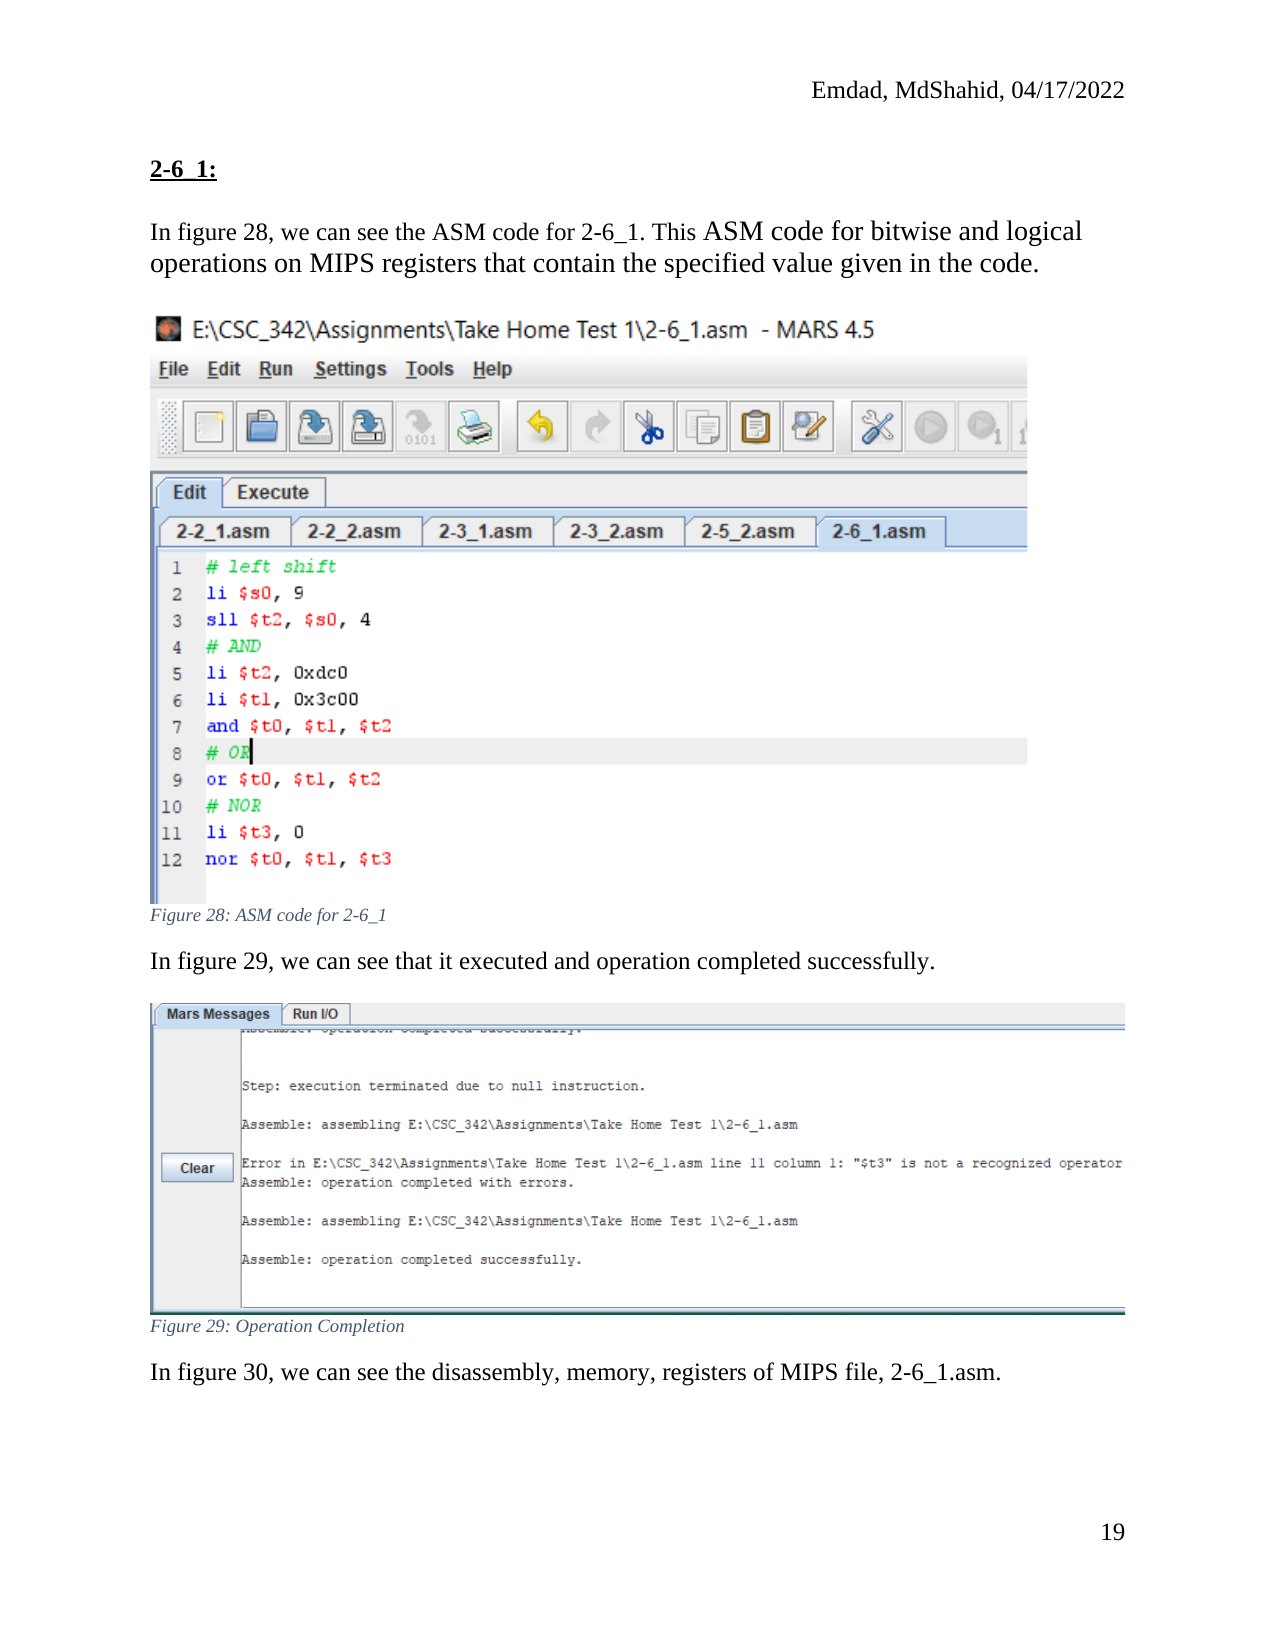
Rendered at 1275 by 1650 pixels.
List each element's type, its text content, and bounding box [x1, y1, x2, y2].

text In figure 29, we can see that it executed and operation completed successfully. [150, 946, 1125, 975]
text In figure 28, we can see the ASM code for 2-6_1. This ASM code for bitwise and logical operations on MIPS registers that contain the specified value given in the code. [150, 214, 1125, 279]
text Figure 29: Operation Completion [150, 1315, 1125, 1336]
subtitle 2-6_1: [150, 154, 1125, 183]
text In figure 30, we can see the disassembly, memory, registers of MIPS file, 2-6_1.asm. [150, 1357, 1125, 1386]
picture [150, 307, 1028, 904]
text Figure 28: ASM code for 2-6_1 [150, 904, 1125, 925]
picture [150, 1003, 1125, 1315]
